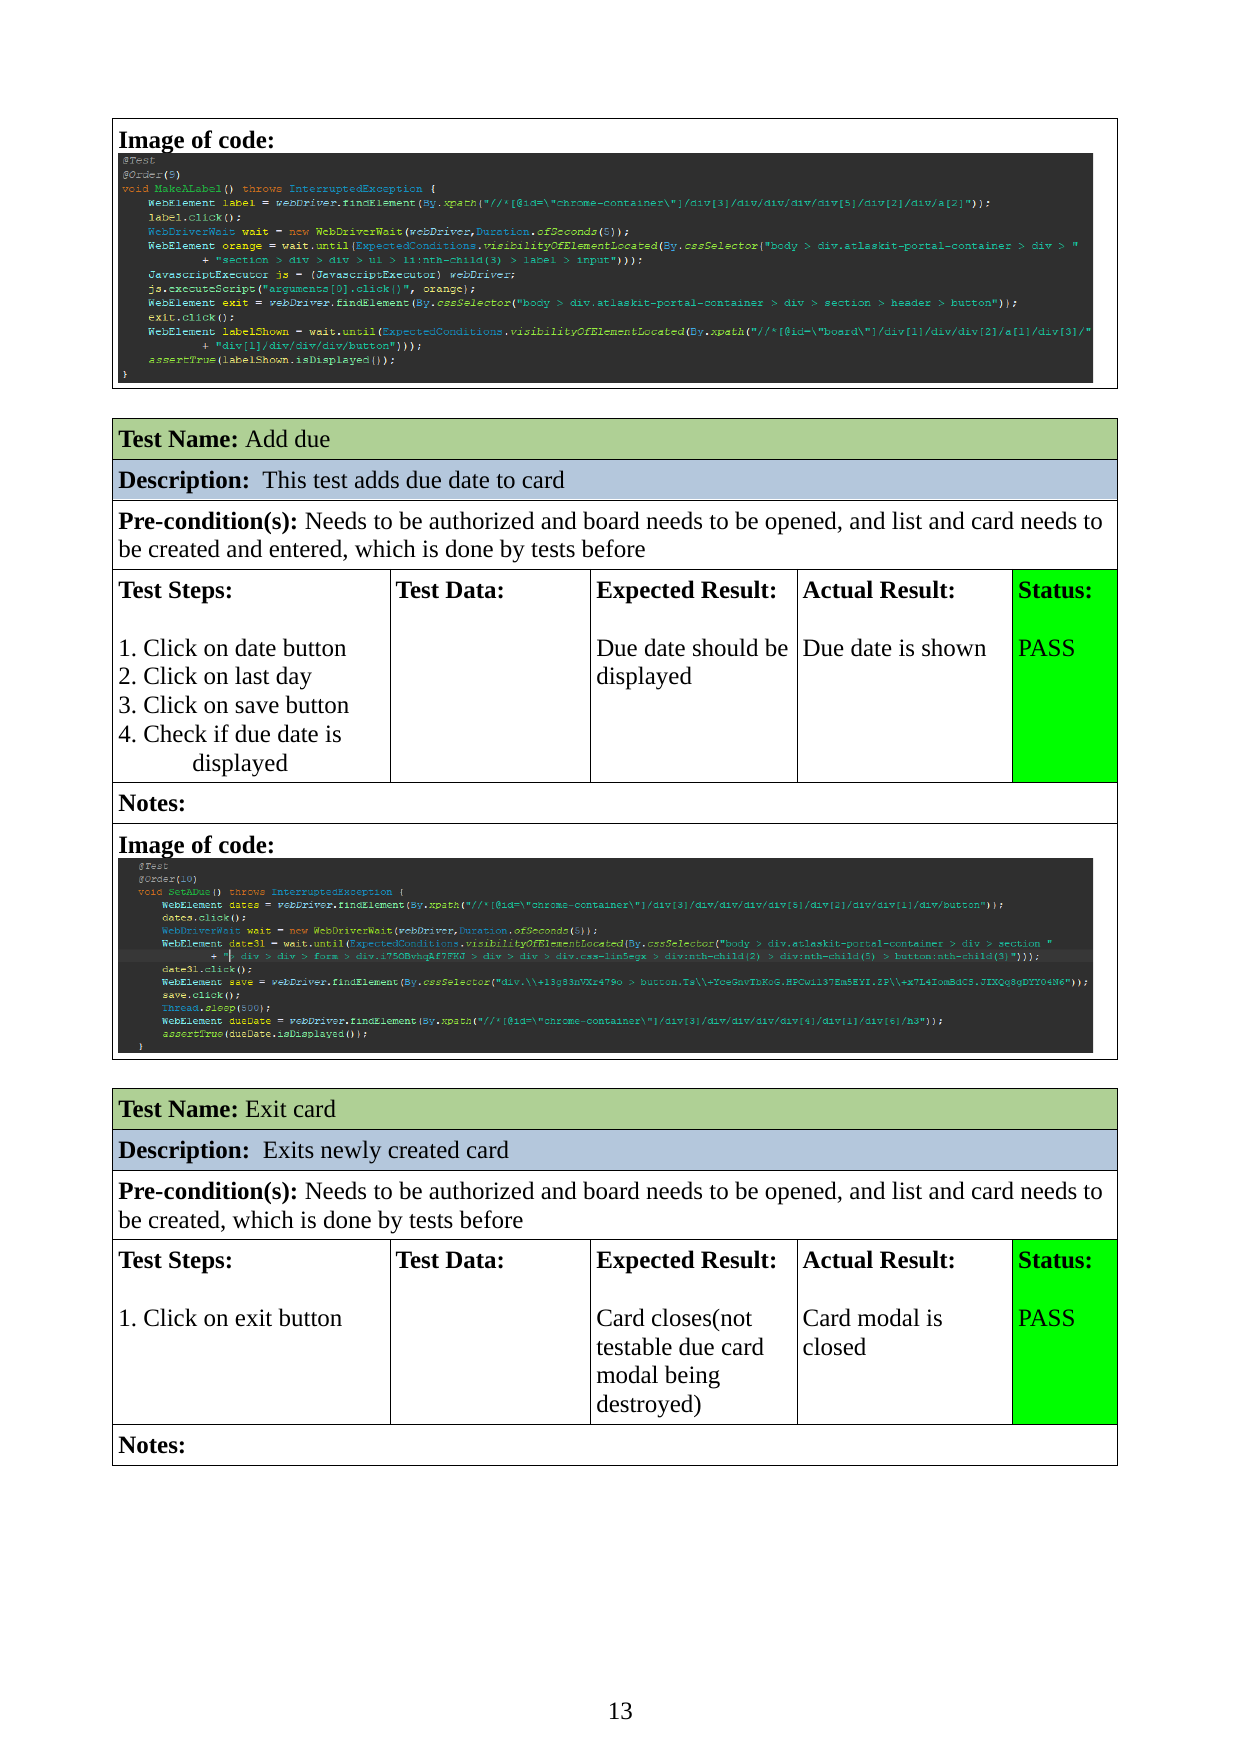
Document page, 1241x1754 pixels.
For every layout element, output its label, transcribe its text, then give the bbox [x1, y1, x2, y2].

picture [118, 858, 1094, 1053]
table_cell Actual Result: Due date is shown [798, 570, 1012, 782]
table_cell Test Steps: 1. Click on date button 2. Click on last day 3. Click on save button 4. Check if due date is displayed [113, 570, 390, 782]
table_header Test Name: Add due [113, 419, 1117, 459]
table_cell Test Steps: 1. Click on exit button [113, 1240, 390, 1424]
table_cell Description: Exits newly created card [113, 1130, 1117, 1170]
table_header Test Name: Exit card [113, 1089, 1117, 1129]
table_cell Expected Result: Card closes(not testable due card modal being destroyed) [591, 1240, 797, 1424]
table_cell Notes: [113, 783, 1117, 823]
table_cell Test Data: [391, 1240, 590, 1424]
table_cell Status: PASS [1013, 570, 1117, 782]
table_cell Expected Result: Due date should be displayed [591, 570, 797, 782]
table_cell Image of code: [113, 824, 1117, 1058]
table_cell Notes: [113, 1425, 1117, 1464]
table_cell Image of code: [113, 119, 1117, 388]
table_cell Test Data: [391, 570, 590, 782]
table_cell Description: This test adds due date to card [113, 460, 1117, 499]
table_cell Status: PASS [1013, 1240, 1117, 1424]
picture [118, 153, 1094, 383]
table_cell Actual Result: Card modal is closed [798, 1240, 1012, 1424]
table_cell Pre-condition(s): Needs to be authorized and board needs to be opened, and list and card needs to be created, which is done by tests before [113, 1171, 1117, 1239]
